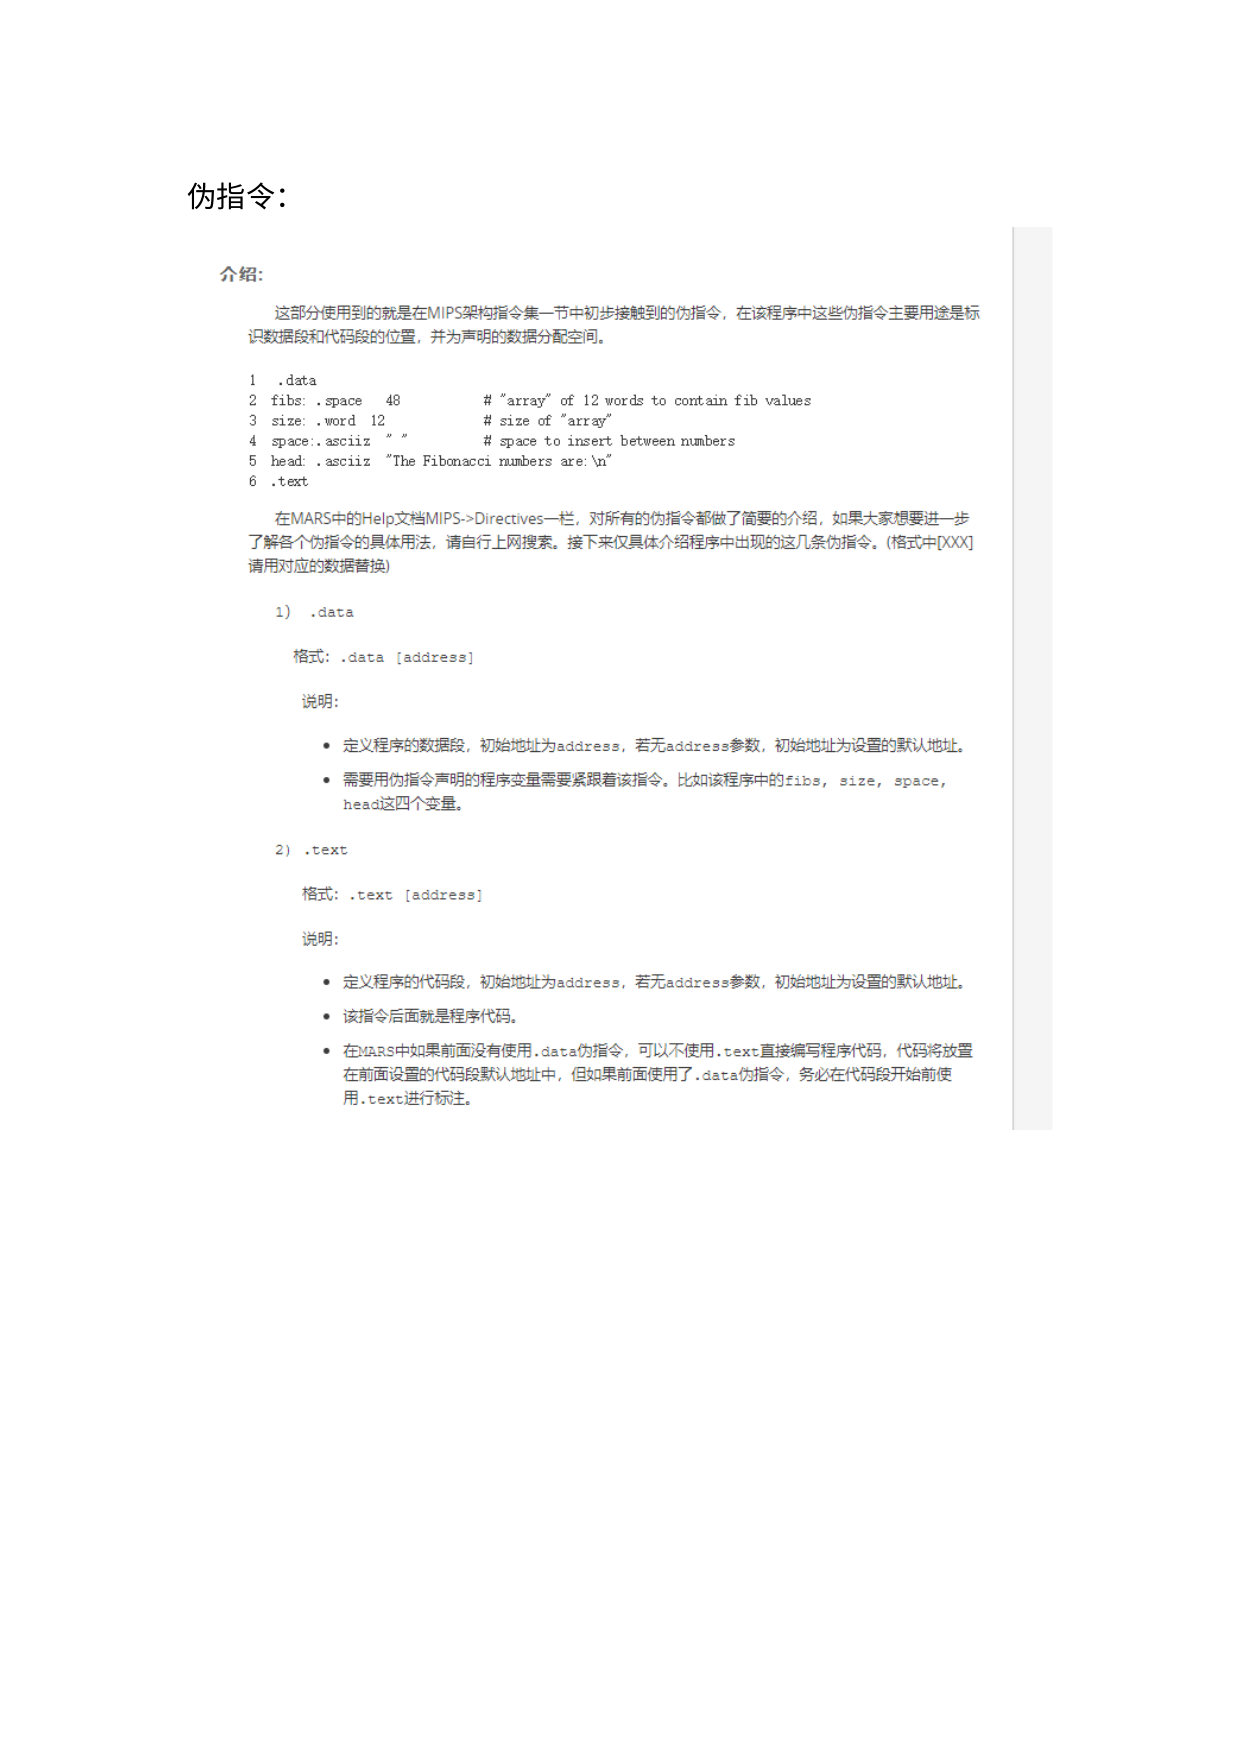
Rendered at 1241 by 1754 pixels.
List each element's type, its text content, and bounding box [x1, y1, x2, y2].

picture [187, 227, 1053, 1130]
text 伪指令： [187, 162, 1053, 227]
